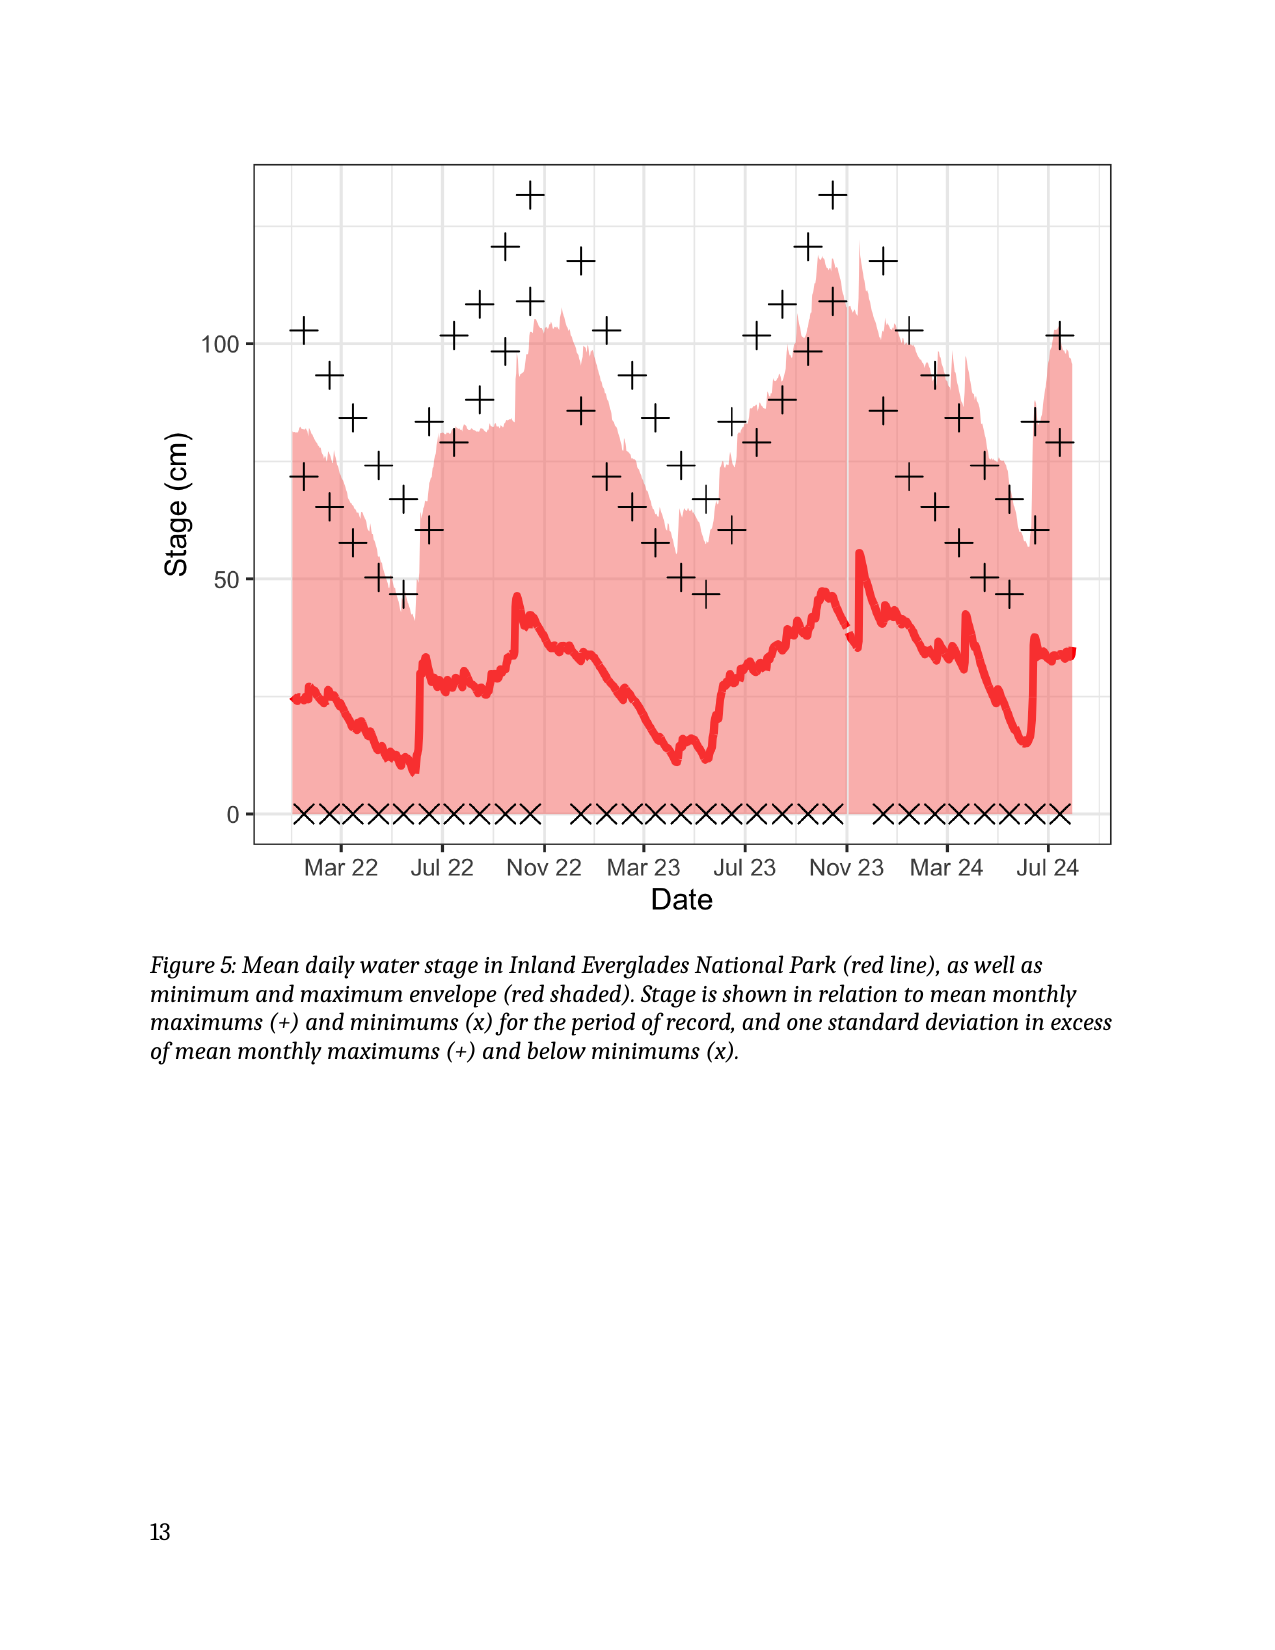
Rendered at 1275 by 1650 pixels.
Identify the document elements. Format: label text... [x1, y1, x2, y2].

text Figure 5: Mean daily water stage in Inland Everglades National Park (red line), as well as minimum and maximum envelope (red shaded). Stage is shown in relation to mean monthly maximums (+) and minimums (x) for the period of record, and one standard deviation in excess of mean monthly maximums (+) and below minimums (x). [150, 951, 1125, 1066]
picture [150, 150, 1125, 930]
